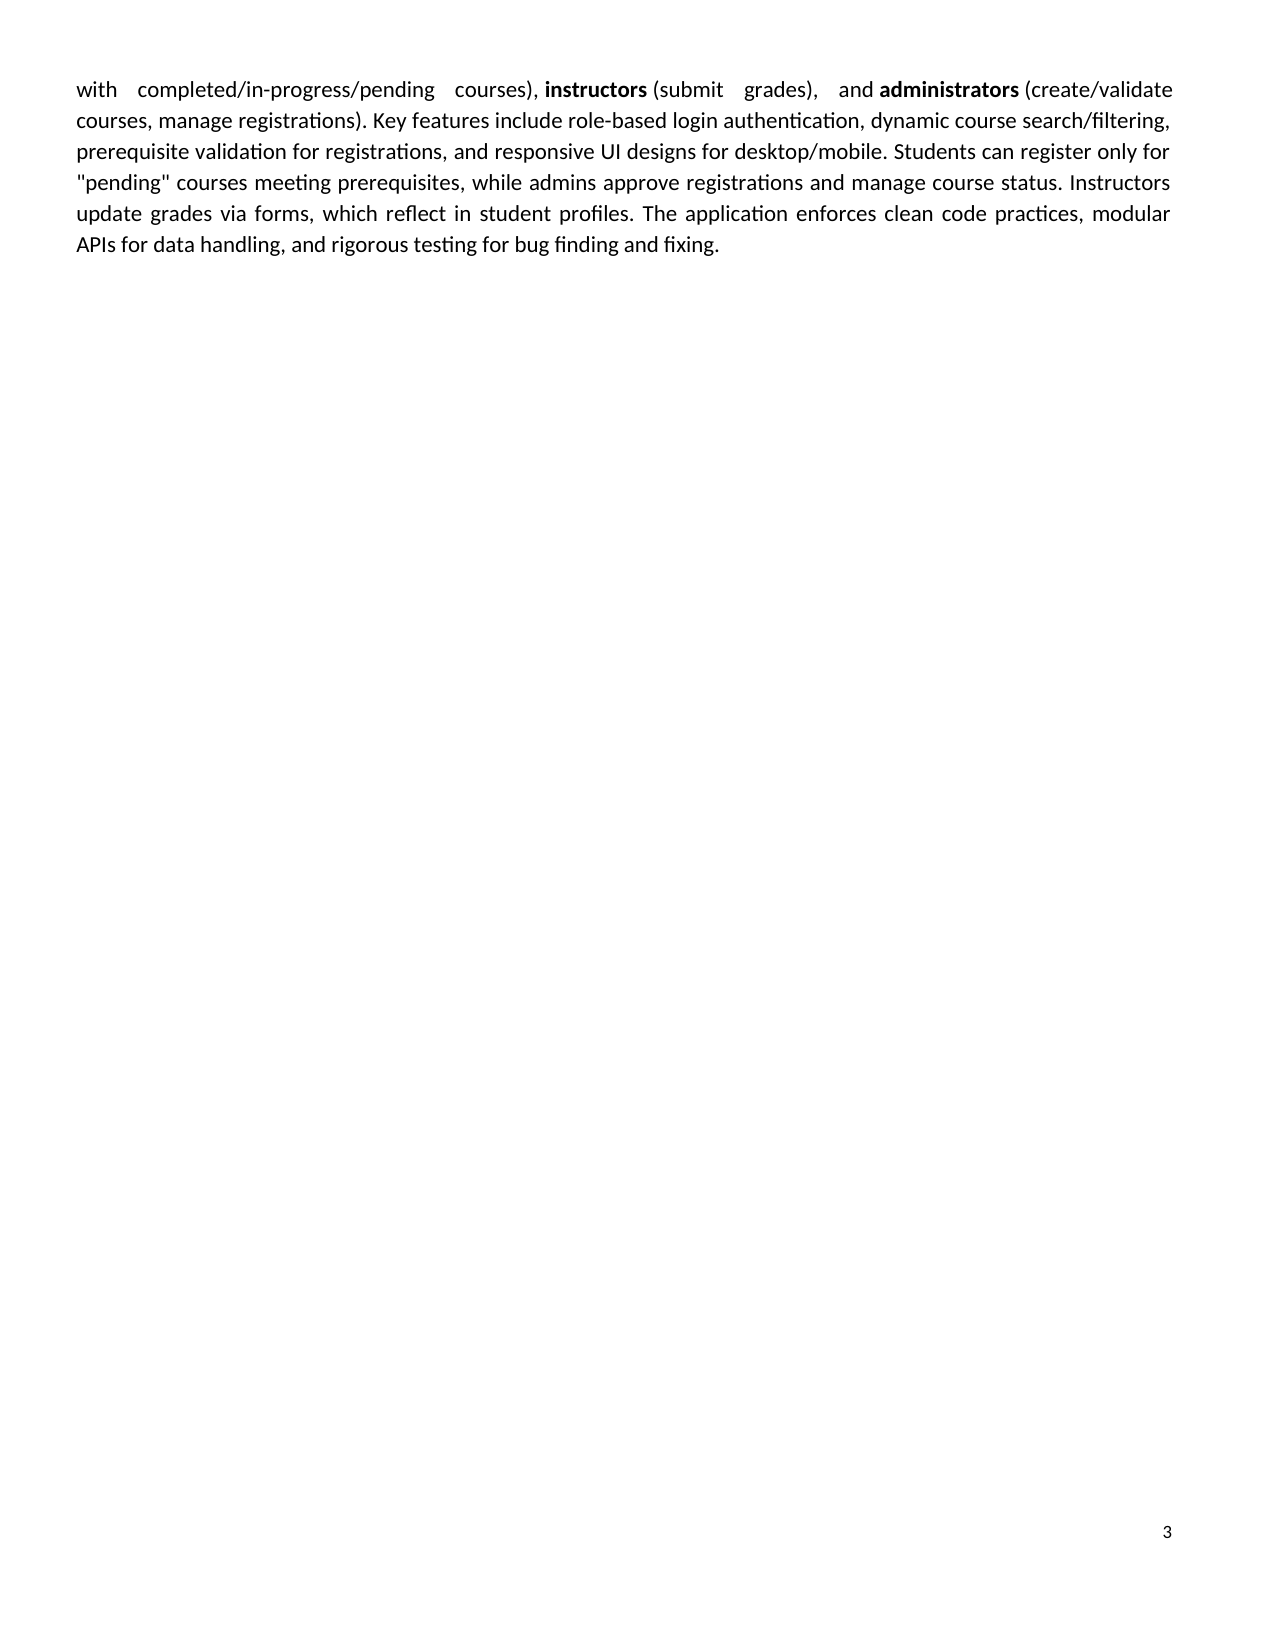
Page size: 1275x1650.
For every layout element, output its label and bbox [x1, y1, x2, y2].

text [75, 75, 1173, 258]
